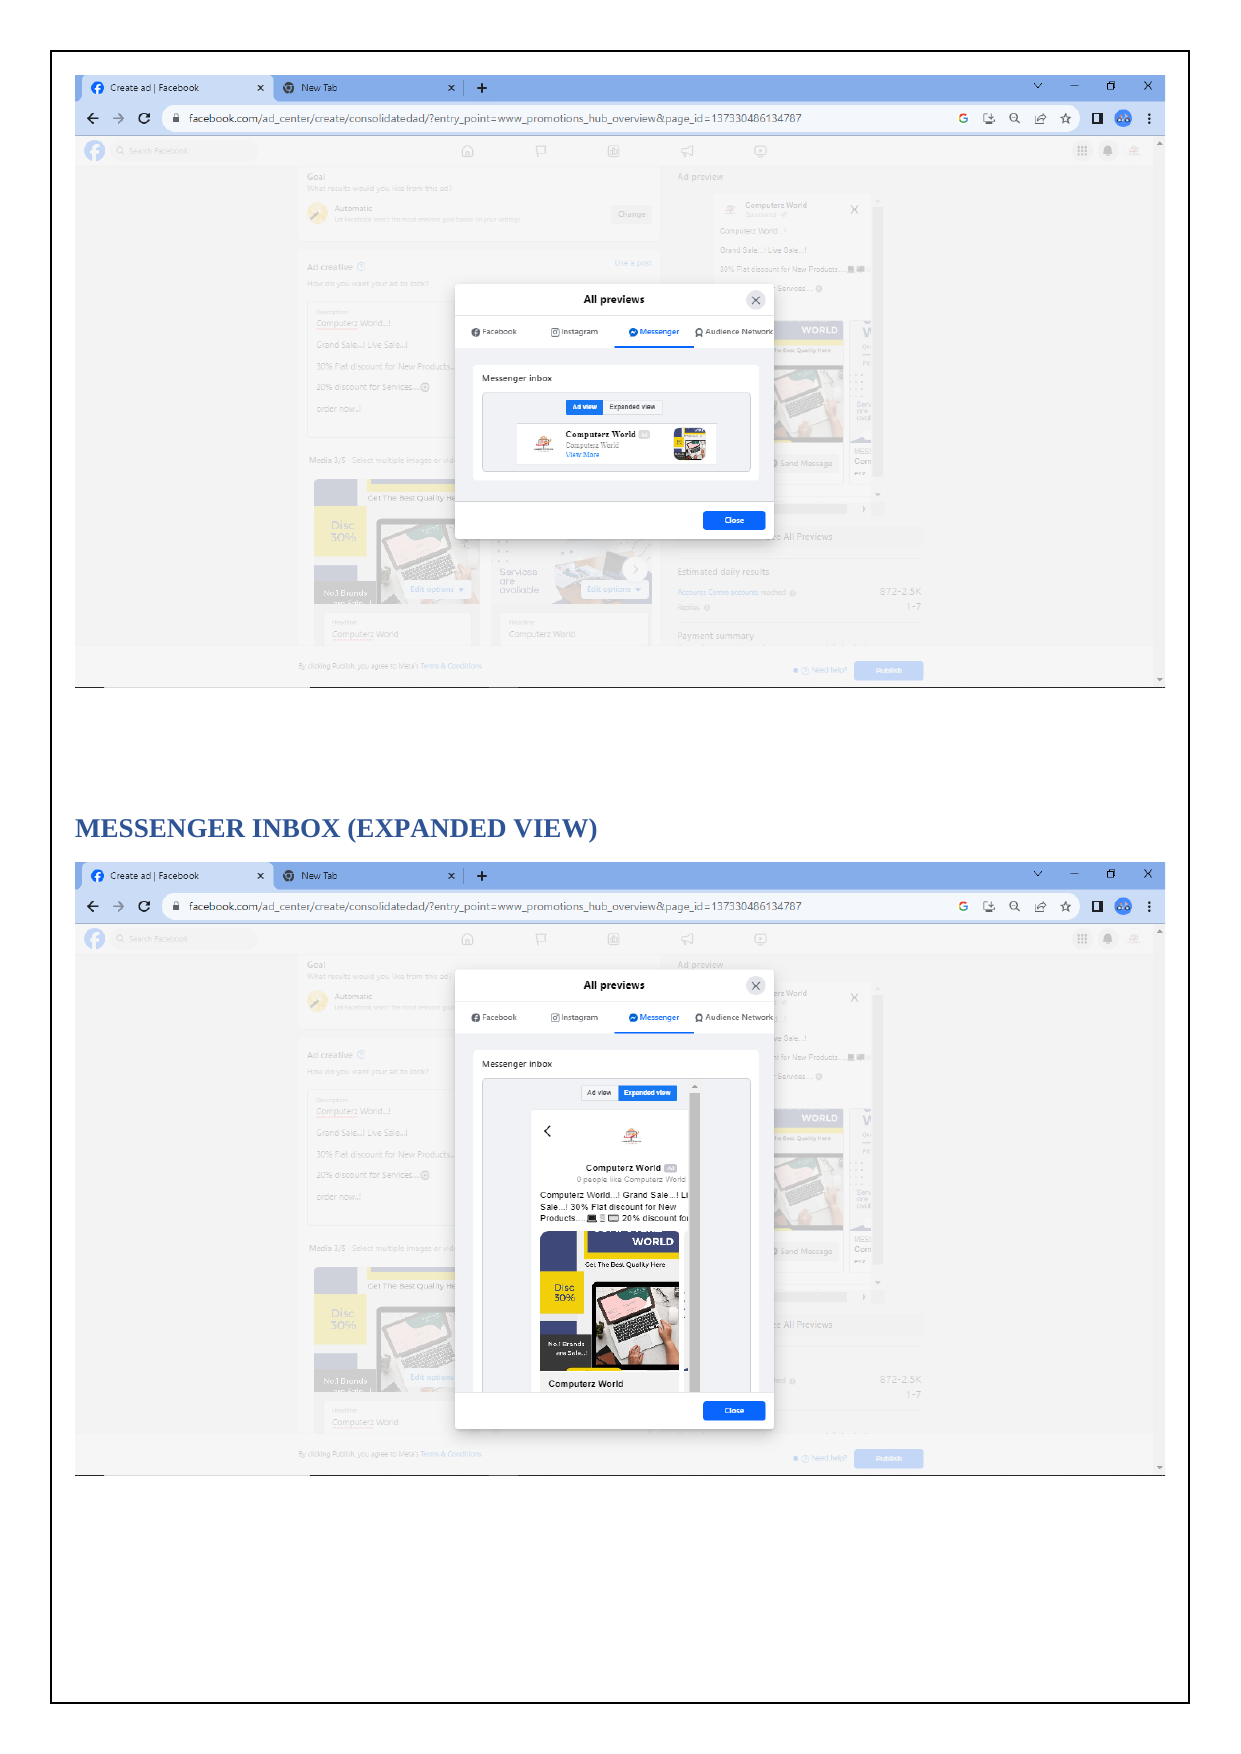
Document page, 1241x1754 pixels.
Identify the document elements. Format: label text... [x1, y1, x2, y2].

picture [75, 75, 1166, 688]
picture [75, 862, 1166, 1476]
text MESSENGER INBOX (EXPANDED VIEW) [75, 812, 1165, 843]
